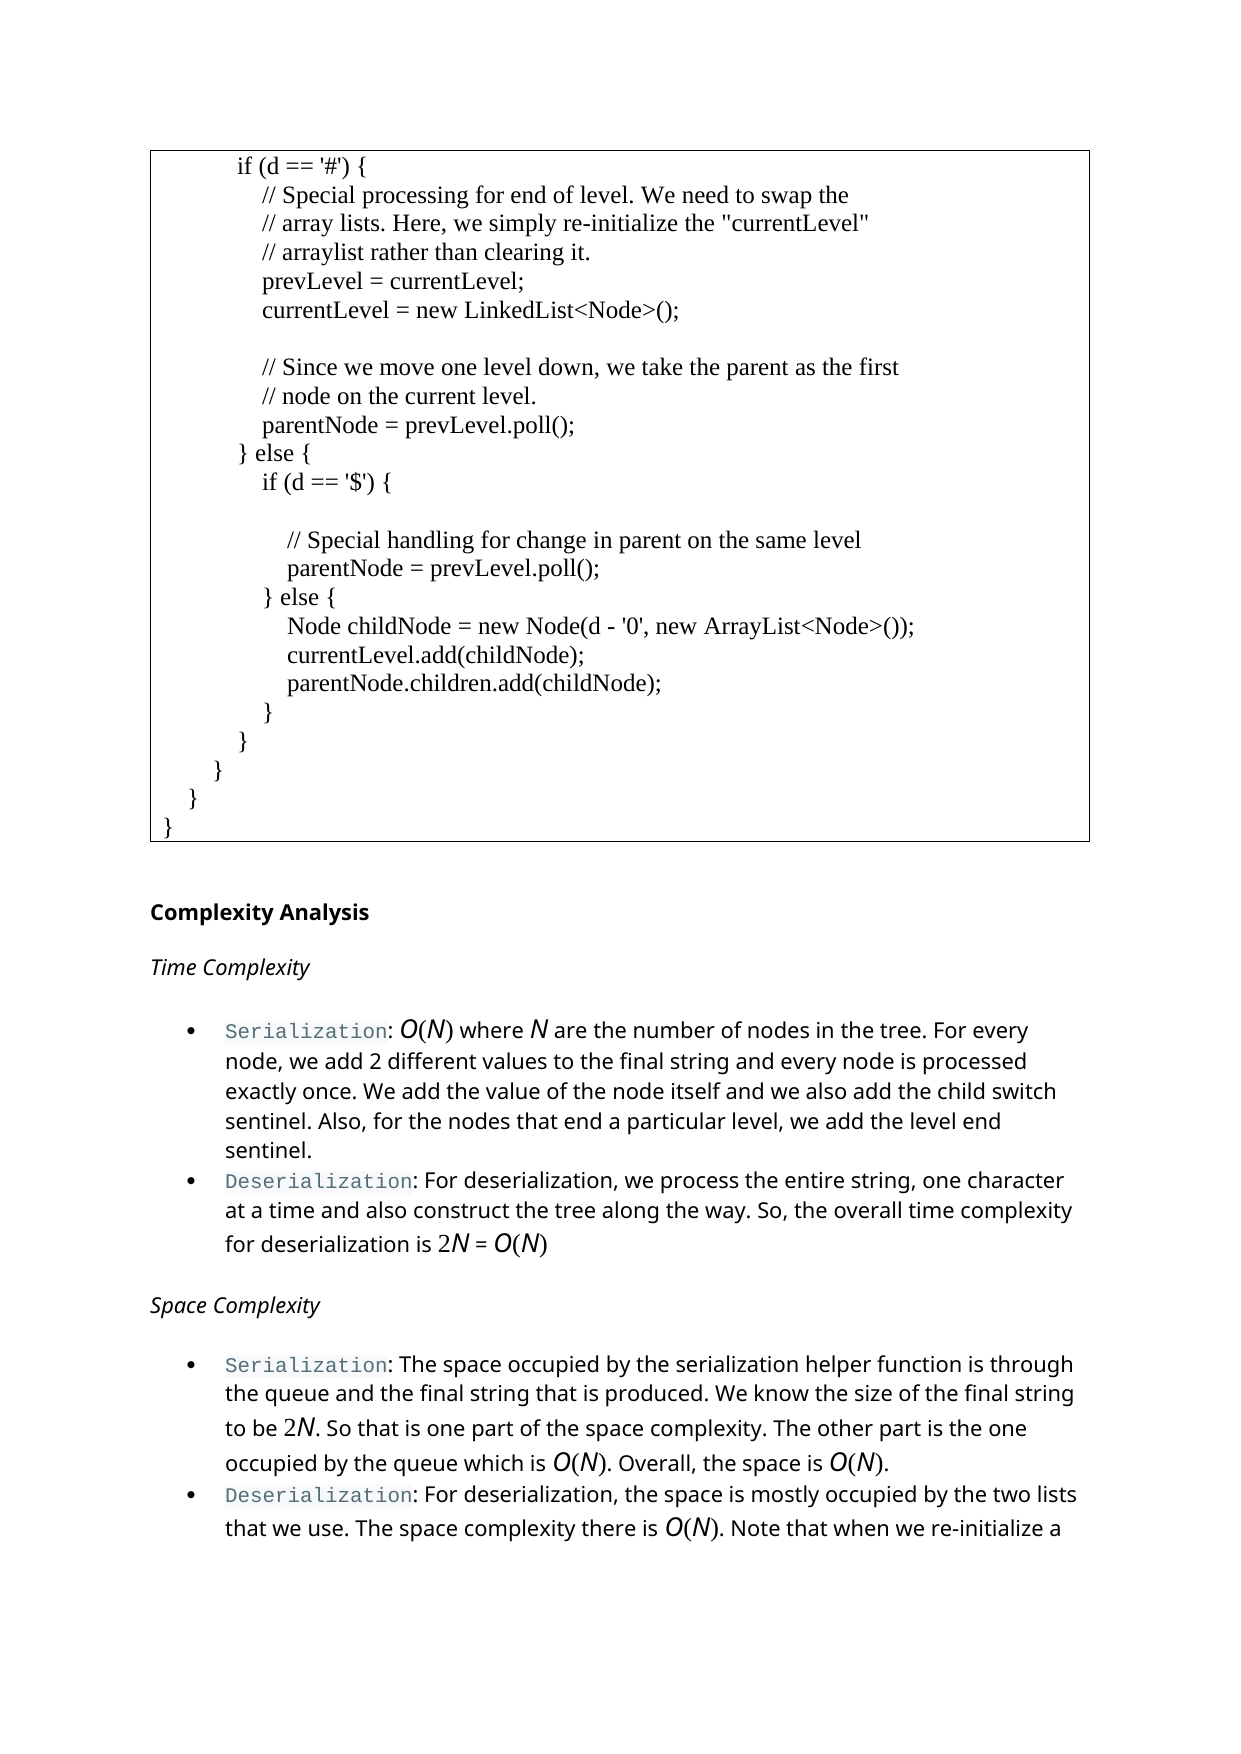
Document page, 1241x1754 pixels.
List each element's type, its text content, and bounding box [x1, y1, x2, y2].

text Time Complexity [150, 952, 1090, 981]
text Complexity Analysis [150, 897, 1090, 927]
list Deserialization: For deserialization, we process the entire string, one character at a time and also construct the tree along the way. So, the overall time complexity for deserialization is 2N = O(N) [187, 1165, 1090, 1260]
list Serialization: The space occupied by the serialization helper function is through the queue and the final string that is produced. We know the size of the final string to be 2N. So that is one part of the space complexity. The other part is the one occupied by the queue which is O(N). Overall, the space is O(N). [187, 1348, 1090, 1479]
text Space Complexity [150, 1289, 1090, 1319]
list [187, 1479, 1090, 1544]
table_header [151, 151, 1089, 841]
list Serialization: O(N) where N are the number of nodes in the tree. For every node, we add 2 different values to the final string and every node is processed exactly once. We add the value of the node itself and we also add the child switch sentinel. Also, for the nodes that end a particular level, we add the level end sentinel. [187, 1011, 1090, 1165]
